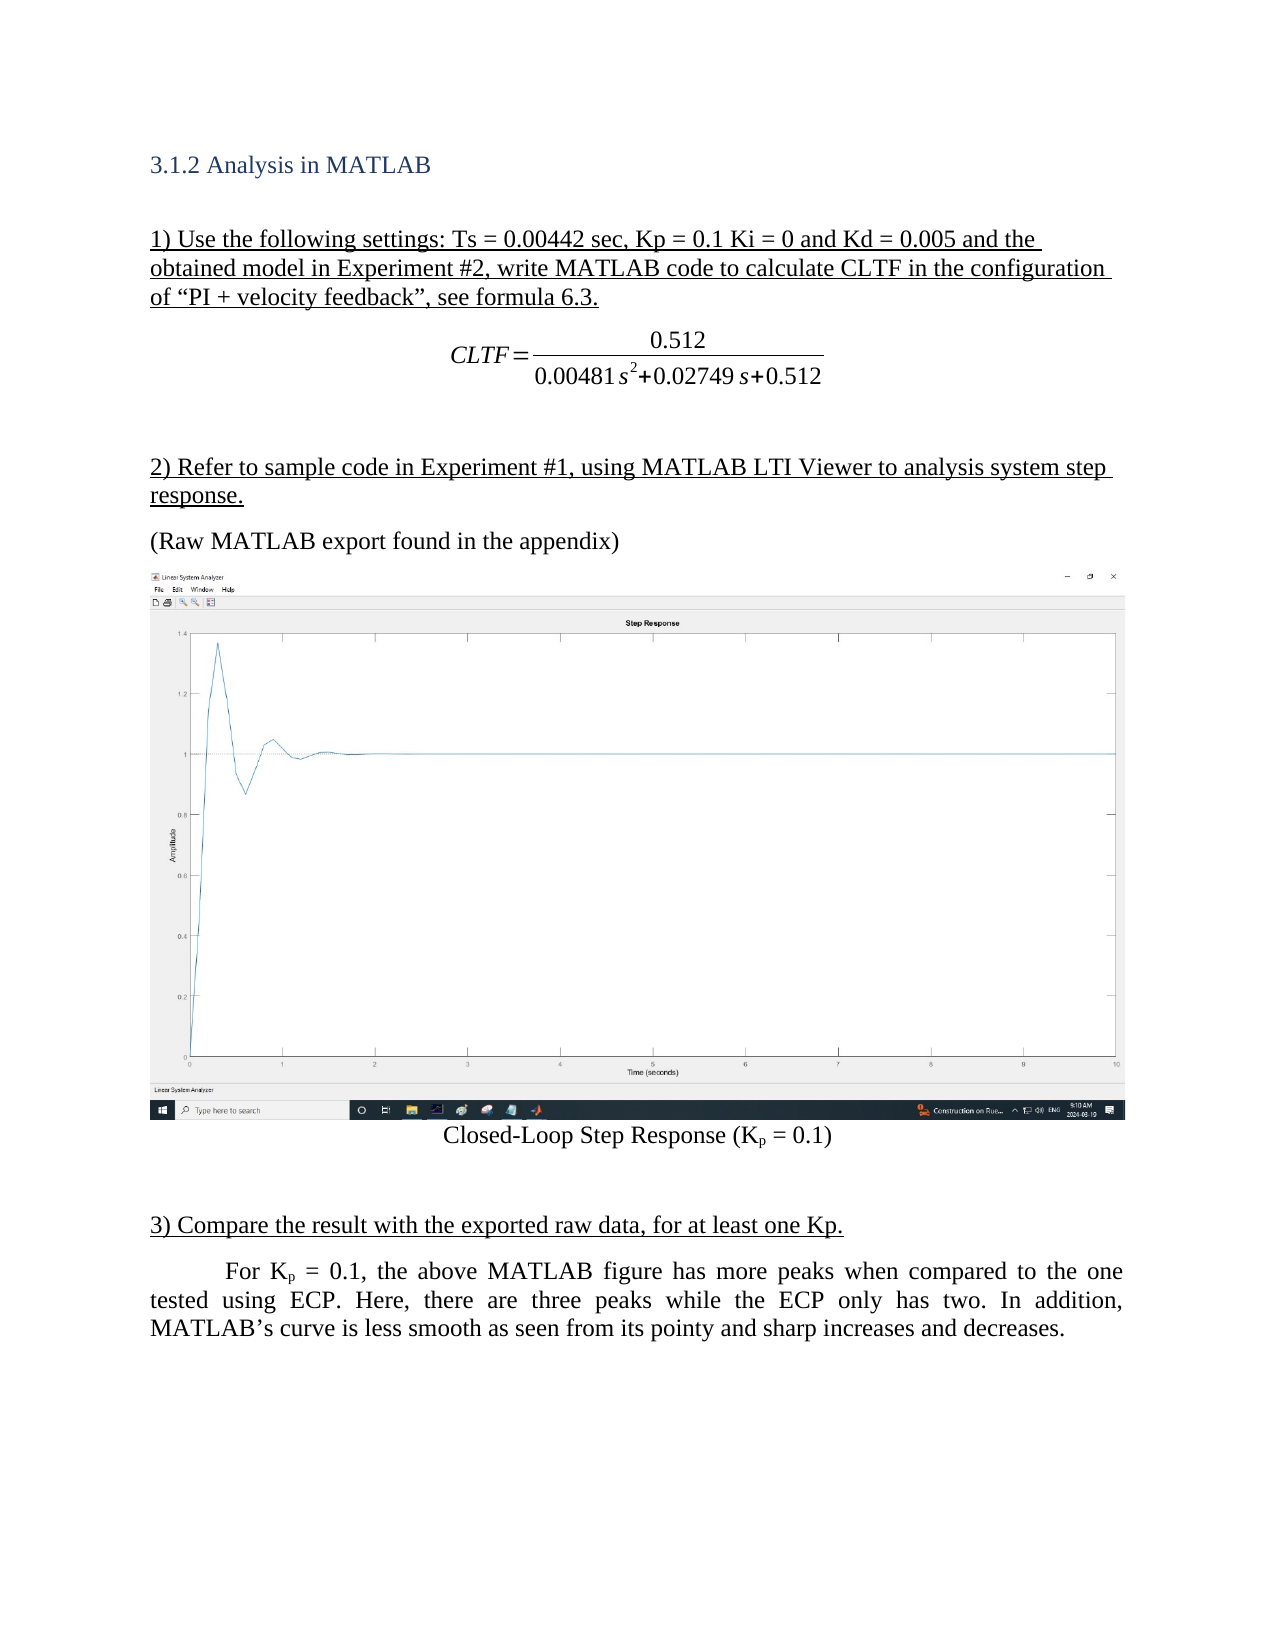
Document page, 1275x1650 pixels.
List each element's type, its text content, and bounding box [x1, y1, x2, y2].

text 2) Refer to sample code in Experiment #1, using MATLAB LTI Viewer to analysis system step response. [150, 452, 1125, 509]
picture [150, 571, 1125, 1120]
text (Raw MATLAB export found in the appendix) [150, 526, 1125, 554]
text 1) Use the following settings: Ts = 0.00442 sec, Kp = 0.1 Ki = 0 and Kd = 0.005 and the obtained model in Experiment #2, write MATLAB code to calculate CLTF in the configuration of “PI + velocity feedback”, see formula 6.3. [150, 224, 1125, 310]
text For Kp = 0.1, the above MATLAB figure has more peaks when compared to the one tested using ECP. Here, there are three peaks while the ECP only has two. In addition, MATLAB’s curve is less smooth as seen from its pointy and sharp increases and decreases. [150, 1256, 1125, 1342]
text Closed-Loop Step Response (Kp = 0.1) [150, 1120, 1125, 1148]
subtitle 3.1.2 Analysis in MATLAB [150, 150, 1125, 179]
text 3) Compare the result with the exported raw data, for at least one Kp. [150, 1211, 1125, 1239]
